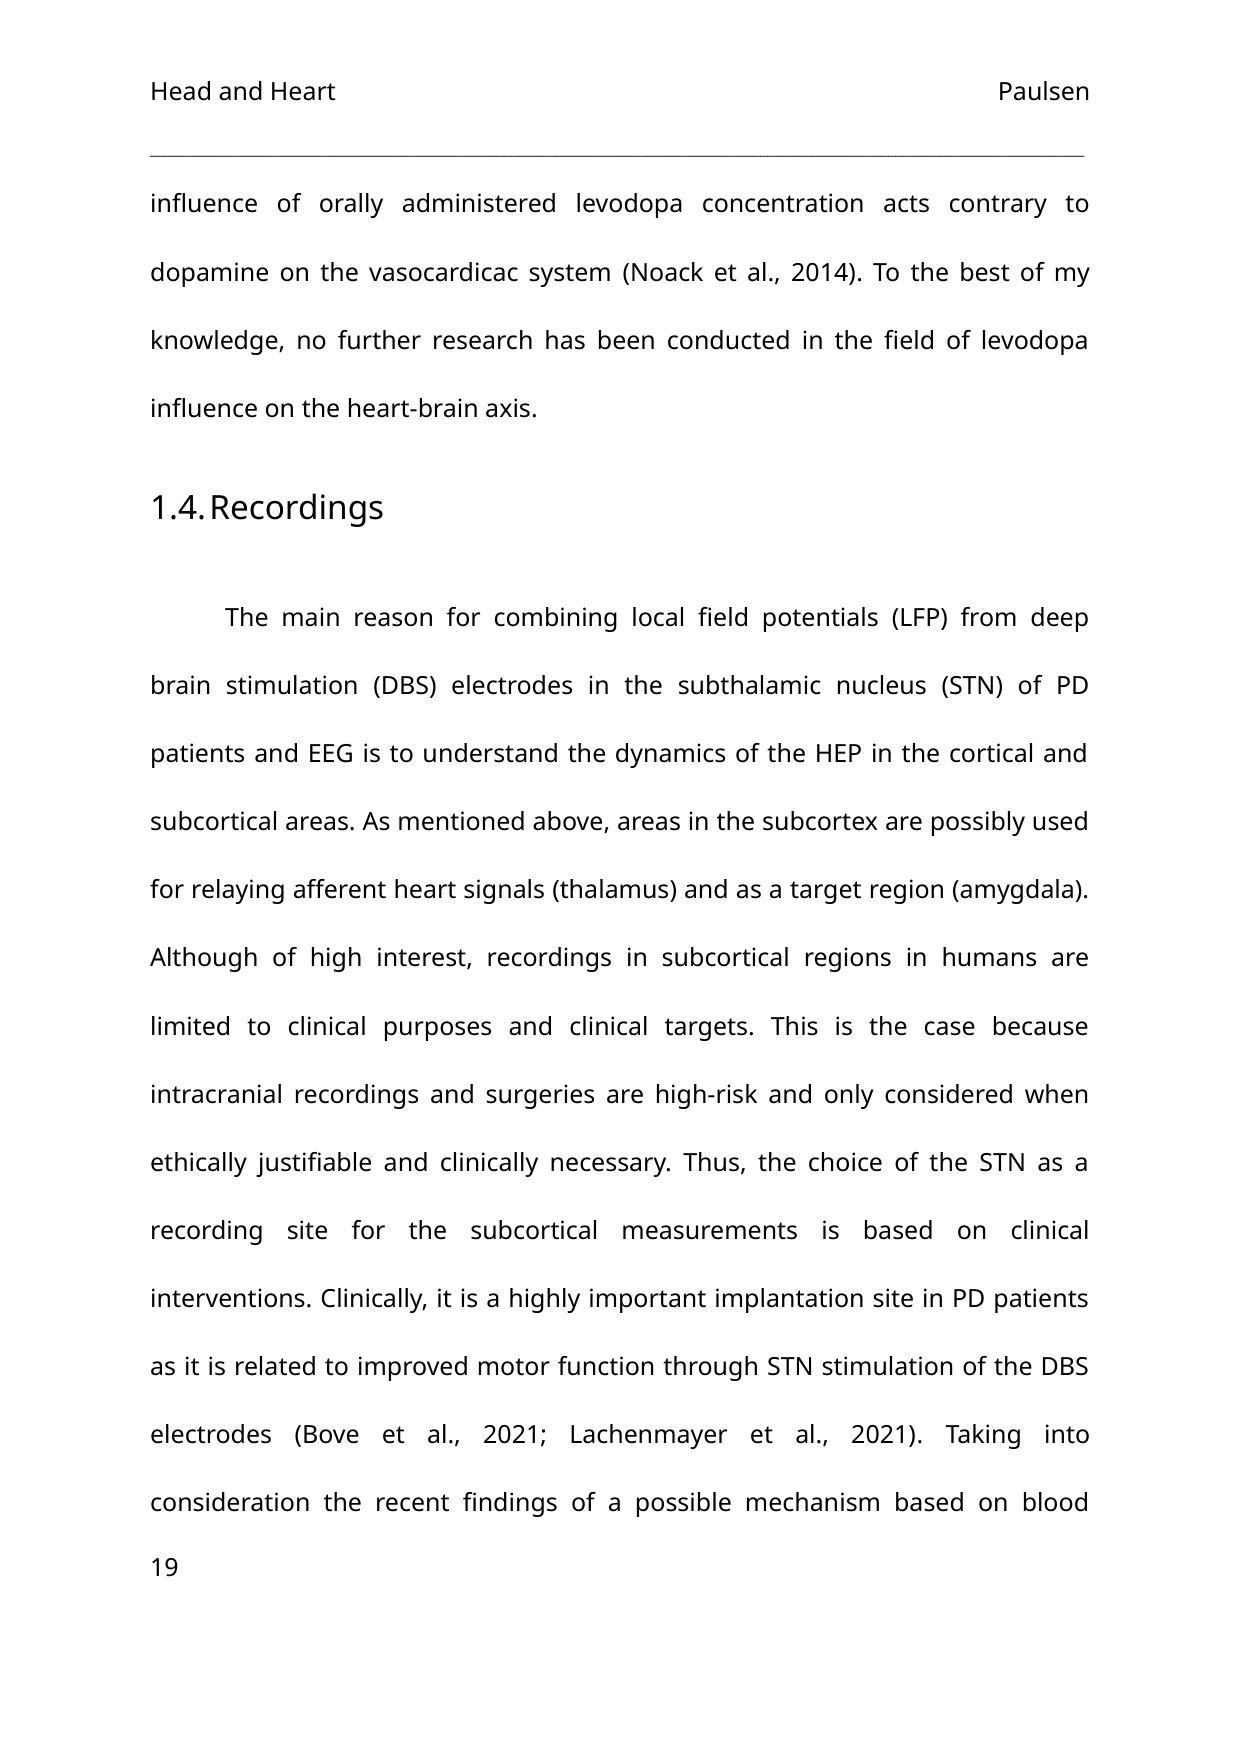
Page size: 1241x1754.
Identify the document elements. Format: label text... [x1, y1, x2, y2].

subtitle Recordings [150, 483, 1090, 529]
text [150, 186, 1090, 424]
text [150, 599, 1090, 1519]
